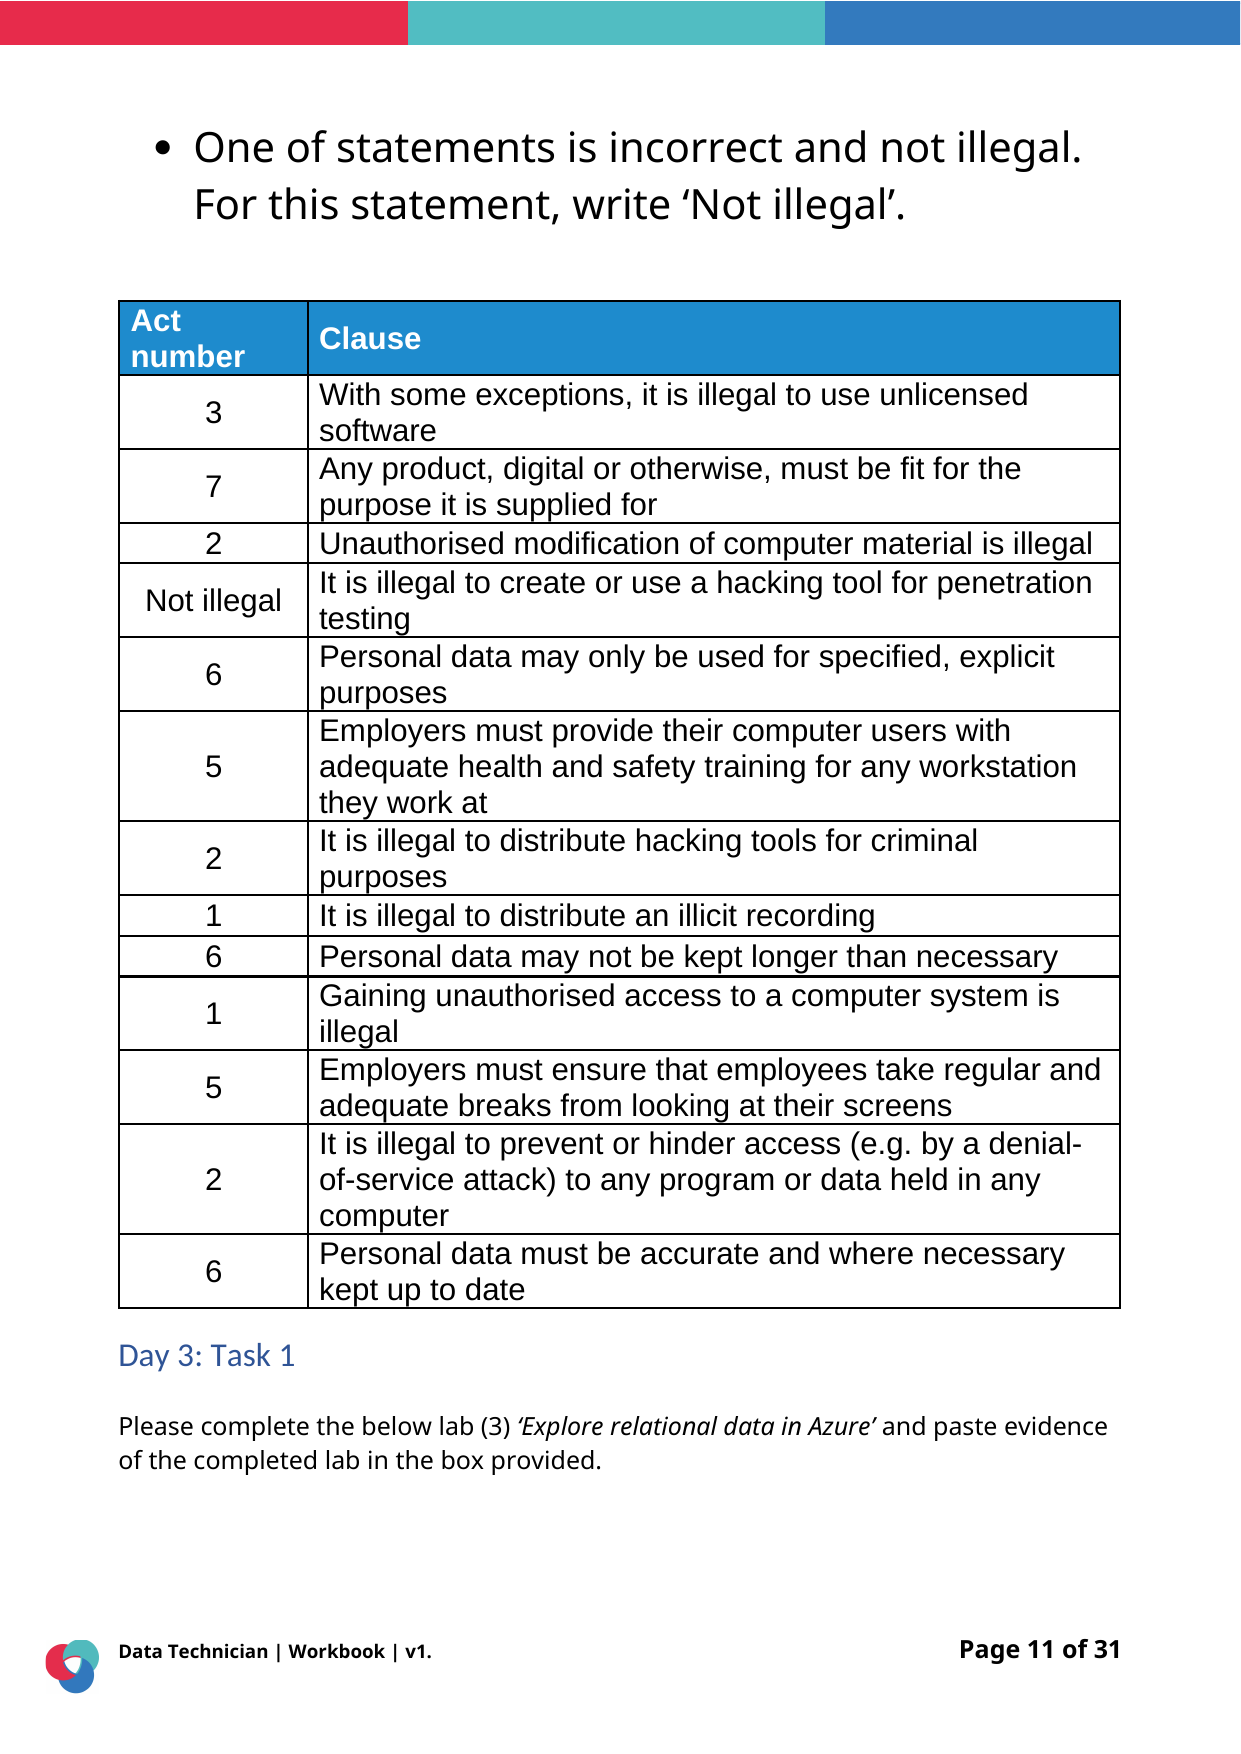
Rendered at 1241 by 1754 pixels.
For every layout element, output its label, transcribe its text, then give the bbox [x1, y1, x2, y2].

table_cell 2 [120, 1125, 307, 1233]
table_cell 1 [120, 896, 307, 935]
table_cell Any product, digital or otherwise, must be fit for the purpose it is supplied for [309, 450, 1119, 522]
table_cell 1 [120, 978, 307, 1049]
table_header Act number [120, 302, 307, 374]
table_cell 5 [120, 712, 307, 820]
table_cell 5 [120, 1051, 307, 1123]
picture [45, 1640, 100, 1694]
table_cell Not illegal [120, 564, 307, 636]
table_cell Unauthorised modification of computer material is illegal [309, 524, 1119, 562]
table_cell 3 [120, 376, 307, 448]
table_cell With some exceptions, it is illegal to use unlicensed software [309, 376, 1119, 448]
table_cell It is illegal to prevent or hinder access (e.g. by a denial-of-service attack) to any program or data held in any computer [309, 1125, 1119, 1233]
table_cell Employers must ensure that employees take regular and adequate breaks from looking at their screens [309, 1051, 1119, 1123]
table_cell Personal data must be accurate and where necessary kept up to date [309, 1235, 1119, 1307]
text Please complete the below lab (3) ‘Explore relational data in Azure’ and paste evidence of the completed lab in the box provided. [118, 1409, 1122, 1477]
table_cell 6 [120, 937, 307, 975]
table_cell Personal data may only be used for specified, explicit purposes [309, 638, 1119, 710]
table_cell 7 [120, 450, 307, 522]
table_cell Gaining unauthorised access to a computer system is illegal [309, 978, 1119, 1049]
table_cell It is illegal to distribute hacking tools for criminal purposes [309, 822, 1119, 894]
table_cell 6 [120, 638, 307, 710]
table_cell Personal data may not be kept longer than necessary [309, 937, 1119, 975]
table_cell 2 [120, 524, 307, 562]
subtitle Day 3: Task 1 [118, 1334, 1122, 1375]
table_cell 6 [120, 1235, 307, 1307]
table_cell It is illegal to distribute an illicit recording [309, 896, 1119, 935]
table_cell 2 [120, 822, 307, 894]
table_header Clause [309, 302, 1119, 374]
list One of statements is incorrect and not illegal. For this statement, write ‘Not illegal’. [156, 118, 1122, 232]
table_cell Employers must provide their computer users with adequate health and safety training for any workstation they work at [309, 712, 1119, 820]
table_cell It is illegal to create or use a hacking tool for penetration testing [309, 564, 1119, 636]
